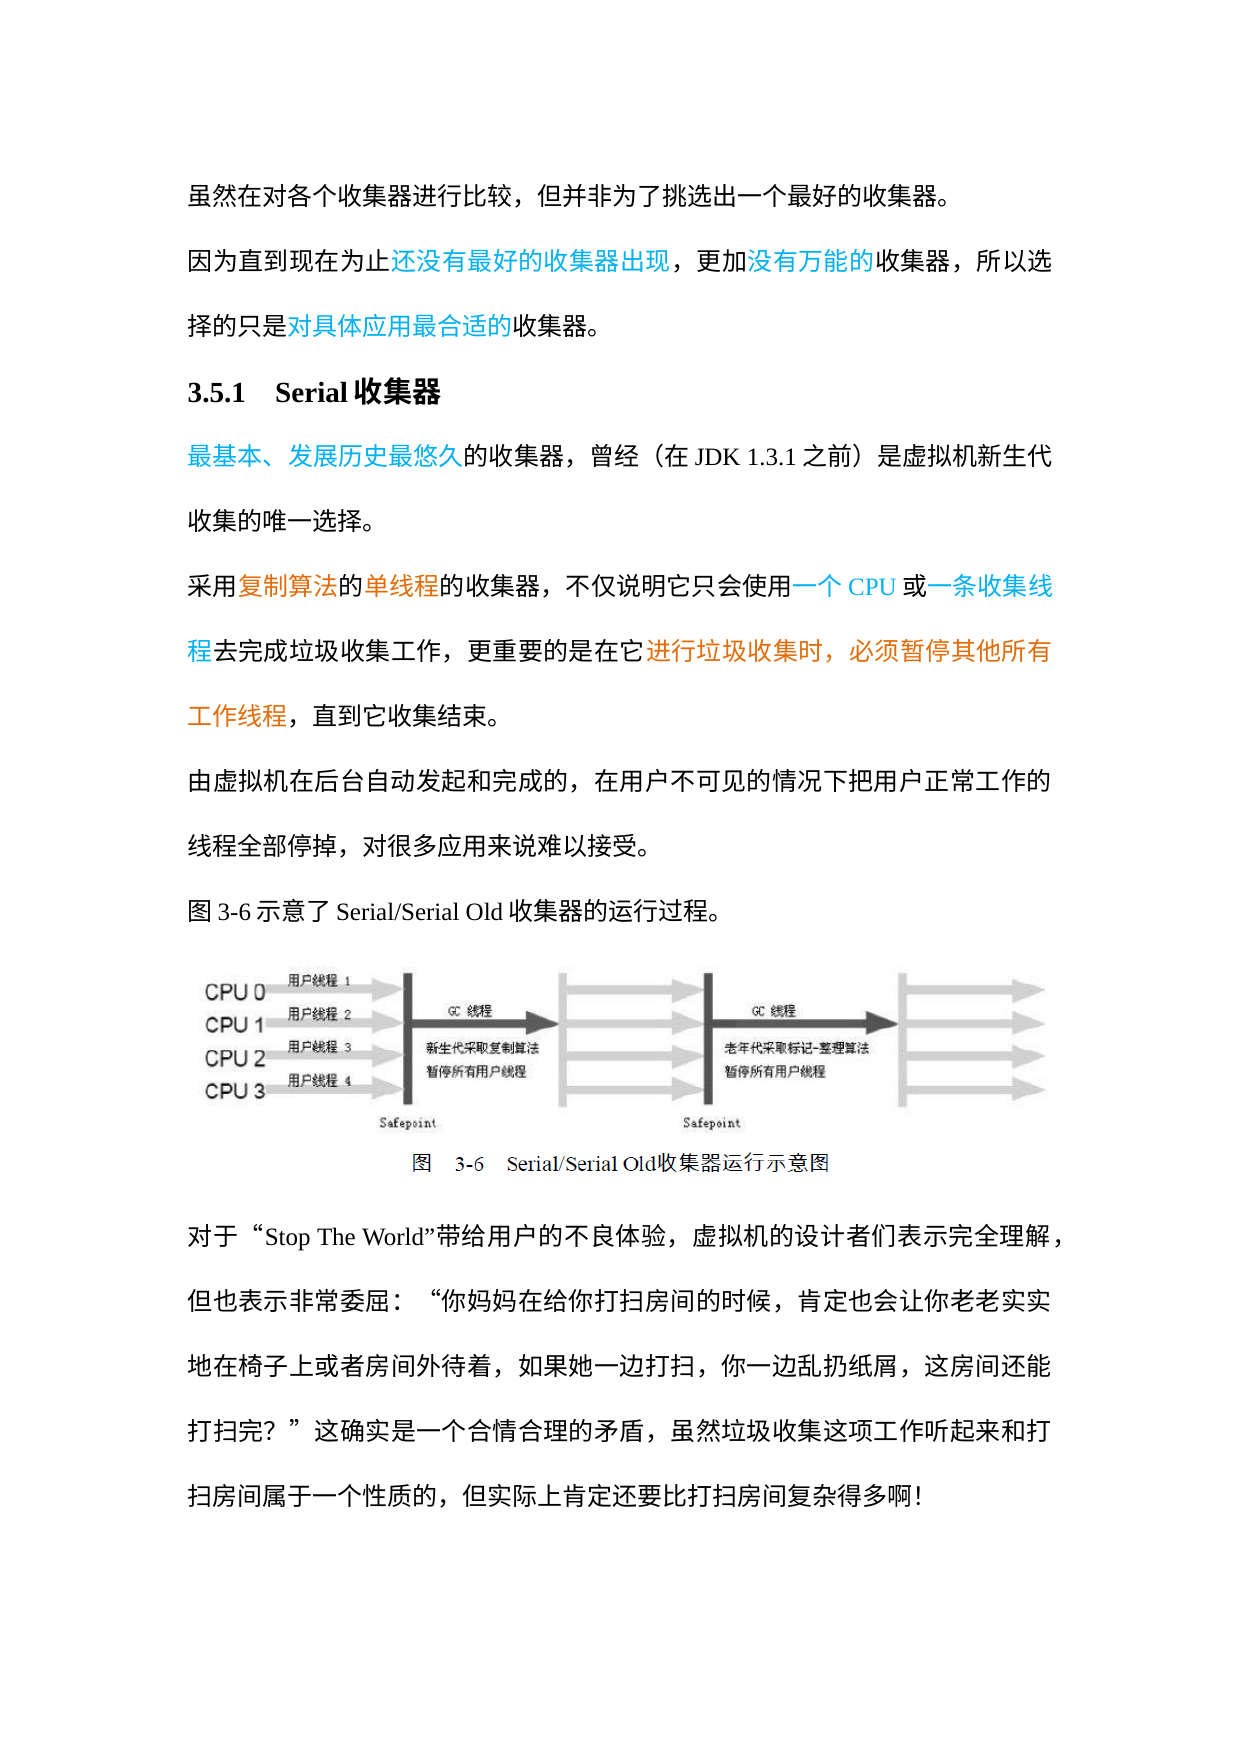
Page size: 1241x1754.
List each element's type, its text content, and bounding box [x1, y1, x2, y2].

text 3.5.1 Serial收集器 [187, 357, 1053, 422]
text 由虚拟机在后台自动发起和完成的，在用户不可见的情况下把用户正常工作的线程全部停掉，对很多应用来说难以接受。 [187, 747, 1053, 877]
text 最基本、发展历史最悠久的收集器，曾经（在JDK 1.3.1之前）是虚拟机新生代收集的唯一选择。 [187, 422, 1053, 552]
text 对于“Stop The World”带给用户的不良体验，虚拟机的设计者们表示完全理解，但也表示非常委屈：“你妈妈在给你打扫房间的时候，肯定也会让你老老实实地在椅子上或者房间外待着，如果她一边打扫，你一边乱扔纸屑，这房间还能打扫完？”这确实是一个合情合理的矛盾，虽然垃圾收集这项工作听起来和打扫房间属于一个性质的，但实际上肯定还要比打扫房间复杂得多啊！ [187, 1202, 1053, 1527]
text 因为直到现在为止还没有最好的收集器出现，更加没有万能的收集器，所以选择的只是对具体应用最合适的收集器。 [187, 227, 1053, 357]
text 采用复制算法的单线程的收集器，不仅说明它只会使用一个CPU或一条收集线程去完成垃圾收集工作，更重要的是在它进行垃圾收集时，必须暂停其他所有工作线程，直到它收集结束。 [187, 552, 1053, 747]
text 虽然在对各个收集器进行比较，但并非为了挑选出一个最好的收集器。 [187, 162, 1053, 227]
text 图3-6示意了Serial/Serial Old收集器的运行过程。 [187, 877, 1053, 942]
picture [187, 942, 1053, 1182]
